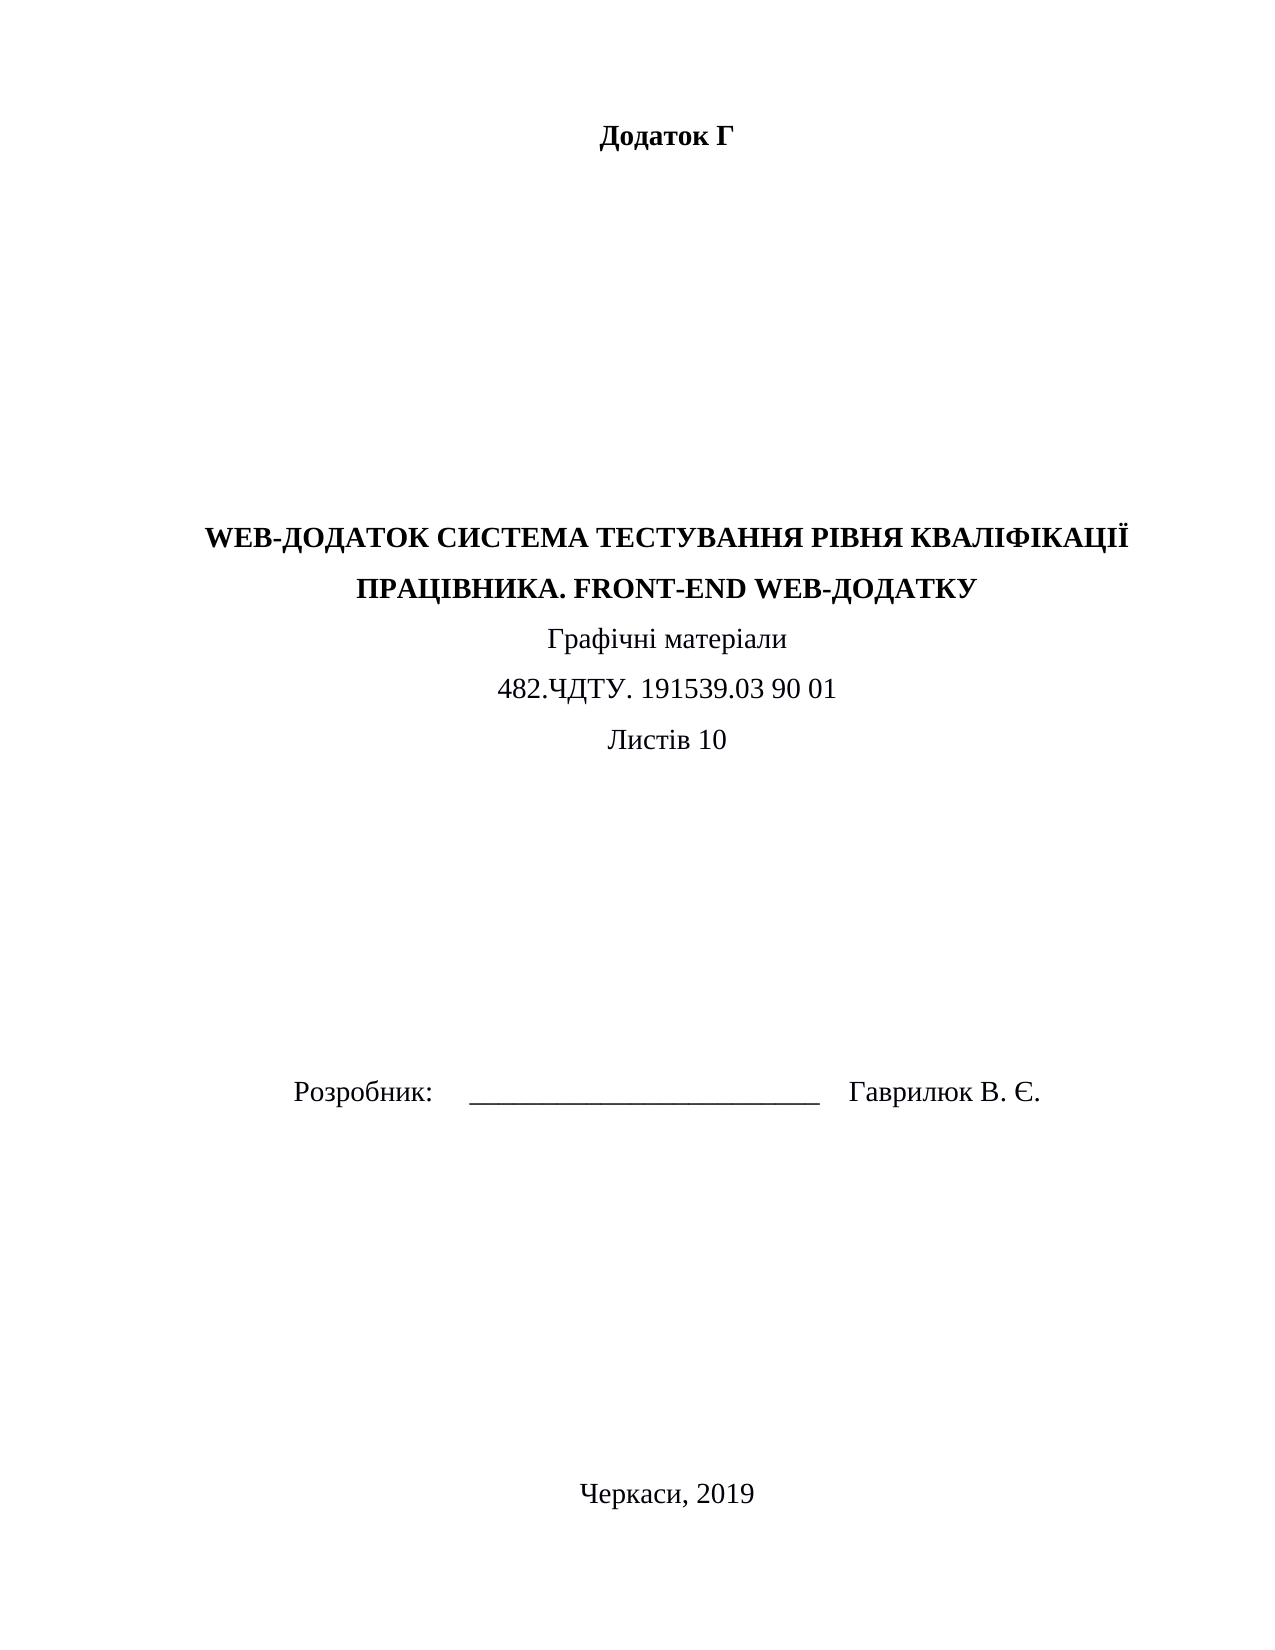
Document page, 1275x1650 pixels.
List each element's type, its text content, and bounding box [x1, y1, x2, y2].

text Додаток Г [148, 118, 1186, 152]
text 482.ЧДТУ. 191539.03 90 01 [148, 672, 1186, 705]
text Листів 10 [148, 722, 1186, 755]
text Черкаси, 2019 [148, 1477, 1186, 1510]
text Розробник: ________________________ Гаврилюк В. Є. [148, 1074, 1186, 1108]
text WEB-ДОДАТОК СИСТЕМА ТЕСТУВАННЯ РІВНЯ КВАЛІФІКАЦІЇ ПРАЦІВНИКА. FRONT-END WEB-ДОДАТКУ [148, 521, 1186, 604]
text Графічні матеріали [148, 621, 1186, 655]
